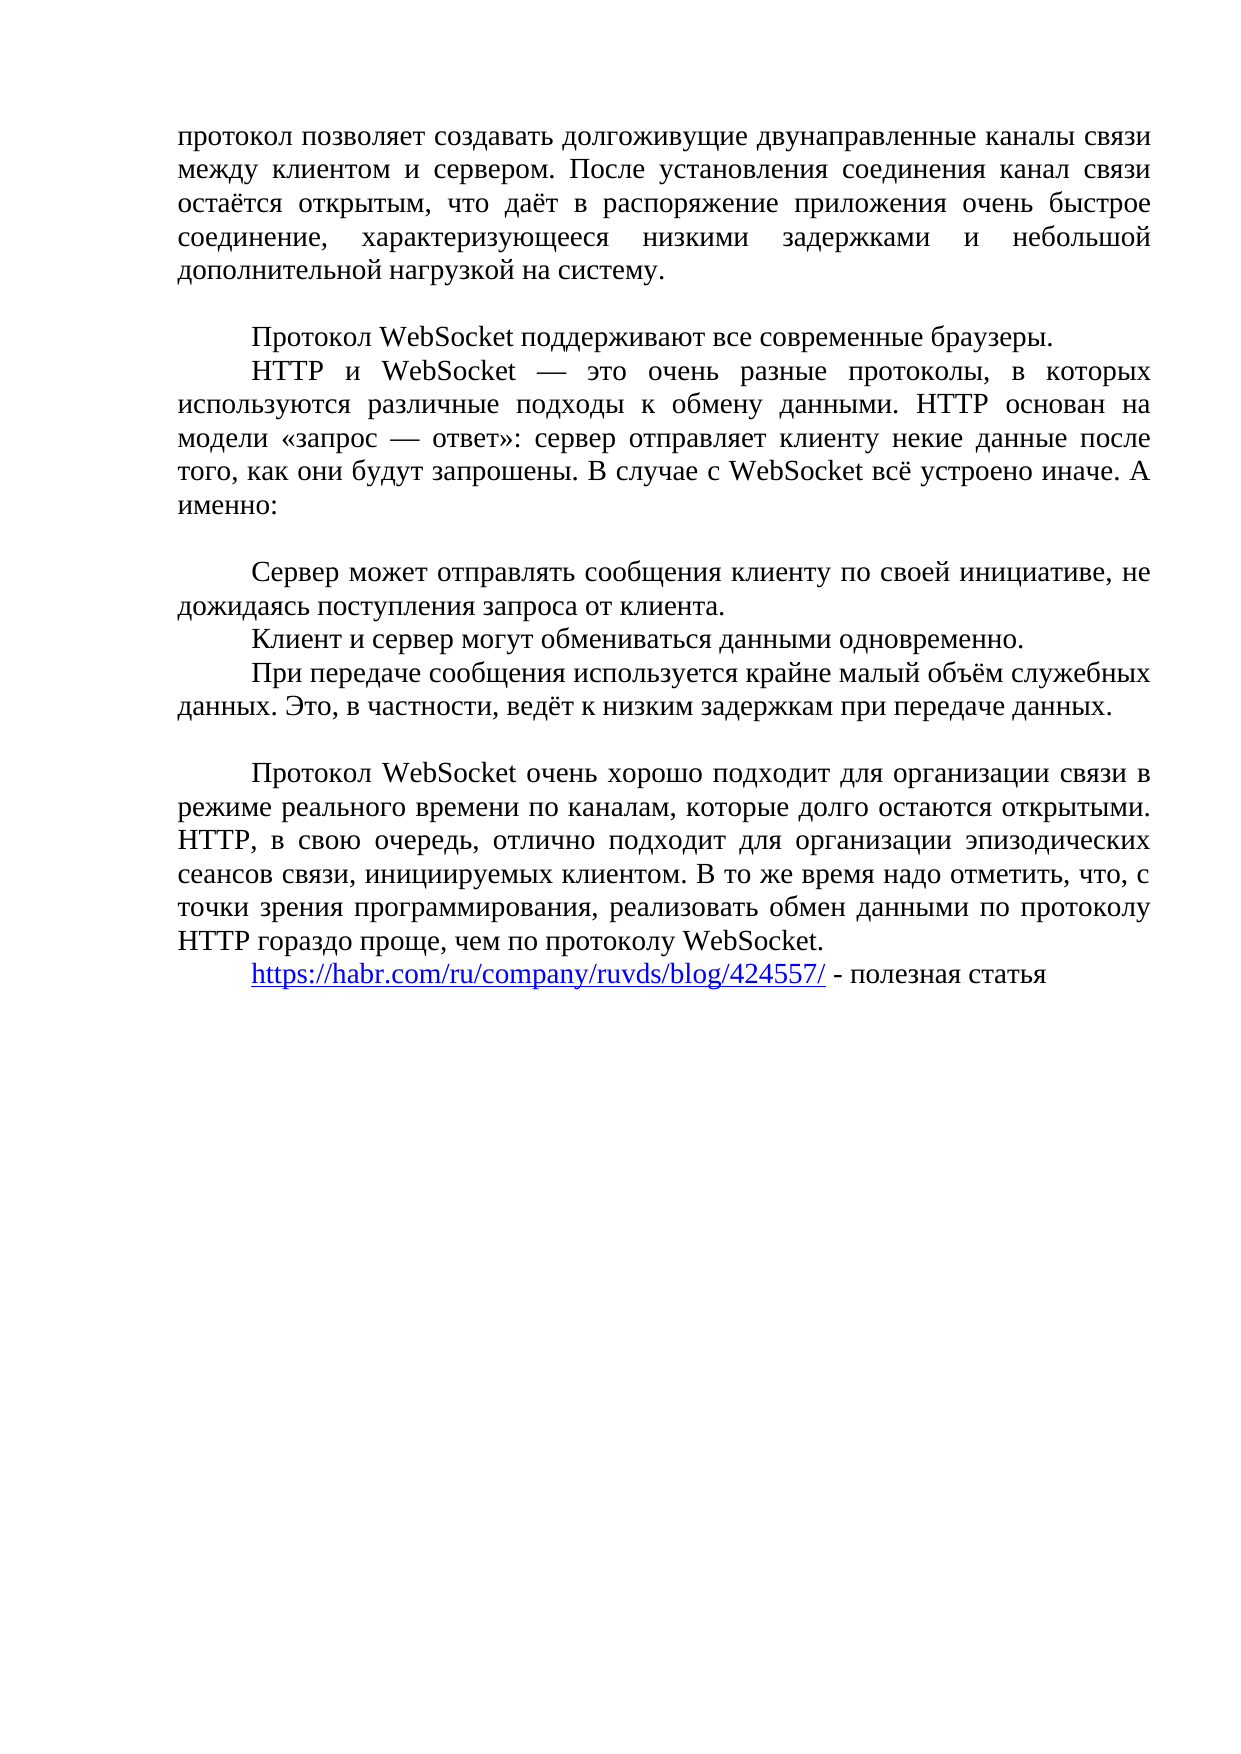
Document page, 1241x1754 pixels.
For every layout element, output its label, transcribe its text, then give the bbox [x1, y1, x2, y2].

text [177, 118, 1152, 286]
text HTTP и WebSocket — это очень разные протоколы, в которых используются различные подходы к обмену данными. HTTP основан на модели «запрос — ответ»: сервер отправляет клиенту некие данные после того, как они будут запрошены. В случае с WebSocket всё устроено иначе. А именно: [177, 353, 1152, 521]
text Протокол WebSocket поддерживают все современные браузеры. [177, 319, 1152, 353]
text Протокол WebSocket очень хорошо подходит для организации связи в режиме реального времени по каналам, которые долго остаются открытыми. HTTP, в свою очередь, отлично подходит для организации эпизодических сеансов связи, инициируемых клиентом. В то же время надо отметить, что, с точки зрения программирования, реализовать обмен данными по протоколу HTTP гораздо проще, чем по протоколу WebSocket. [177, 755, 1152, 957]
text Клиент и сервер могут обмениваться данными одновременно. [177, 621, 1152, 655]
text Сервер может отправлять сообщения клиенту по своей инициативе, не дожидаясь поступления запроса от клиента. [177, 554, 1152, 621]
text При передаче сообщения используется крайне малый объём служебных данных. Это, в частности, ведёт к низким задержкам при передаче данных. [177, 655, 1152, 722]
text https://habr.com/ru/company/ruvds/blog/424557/ - полезная статья [177, 957, 1152, 990]
